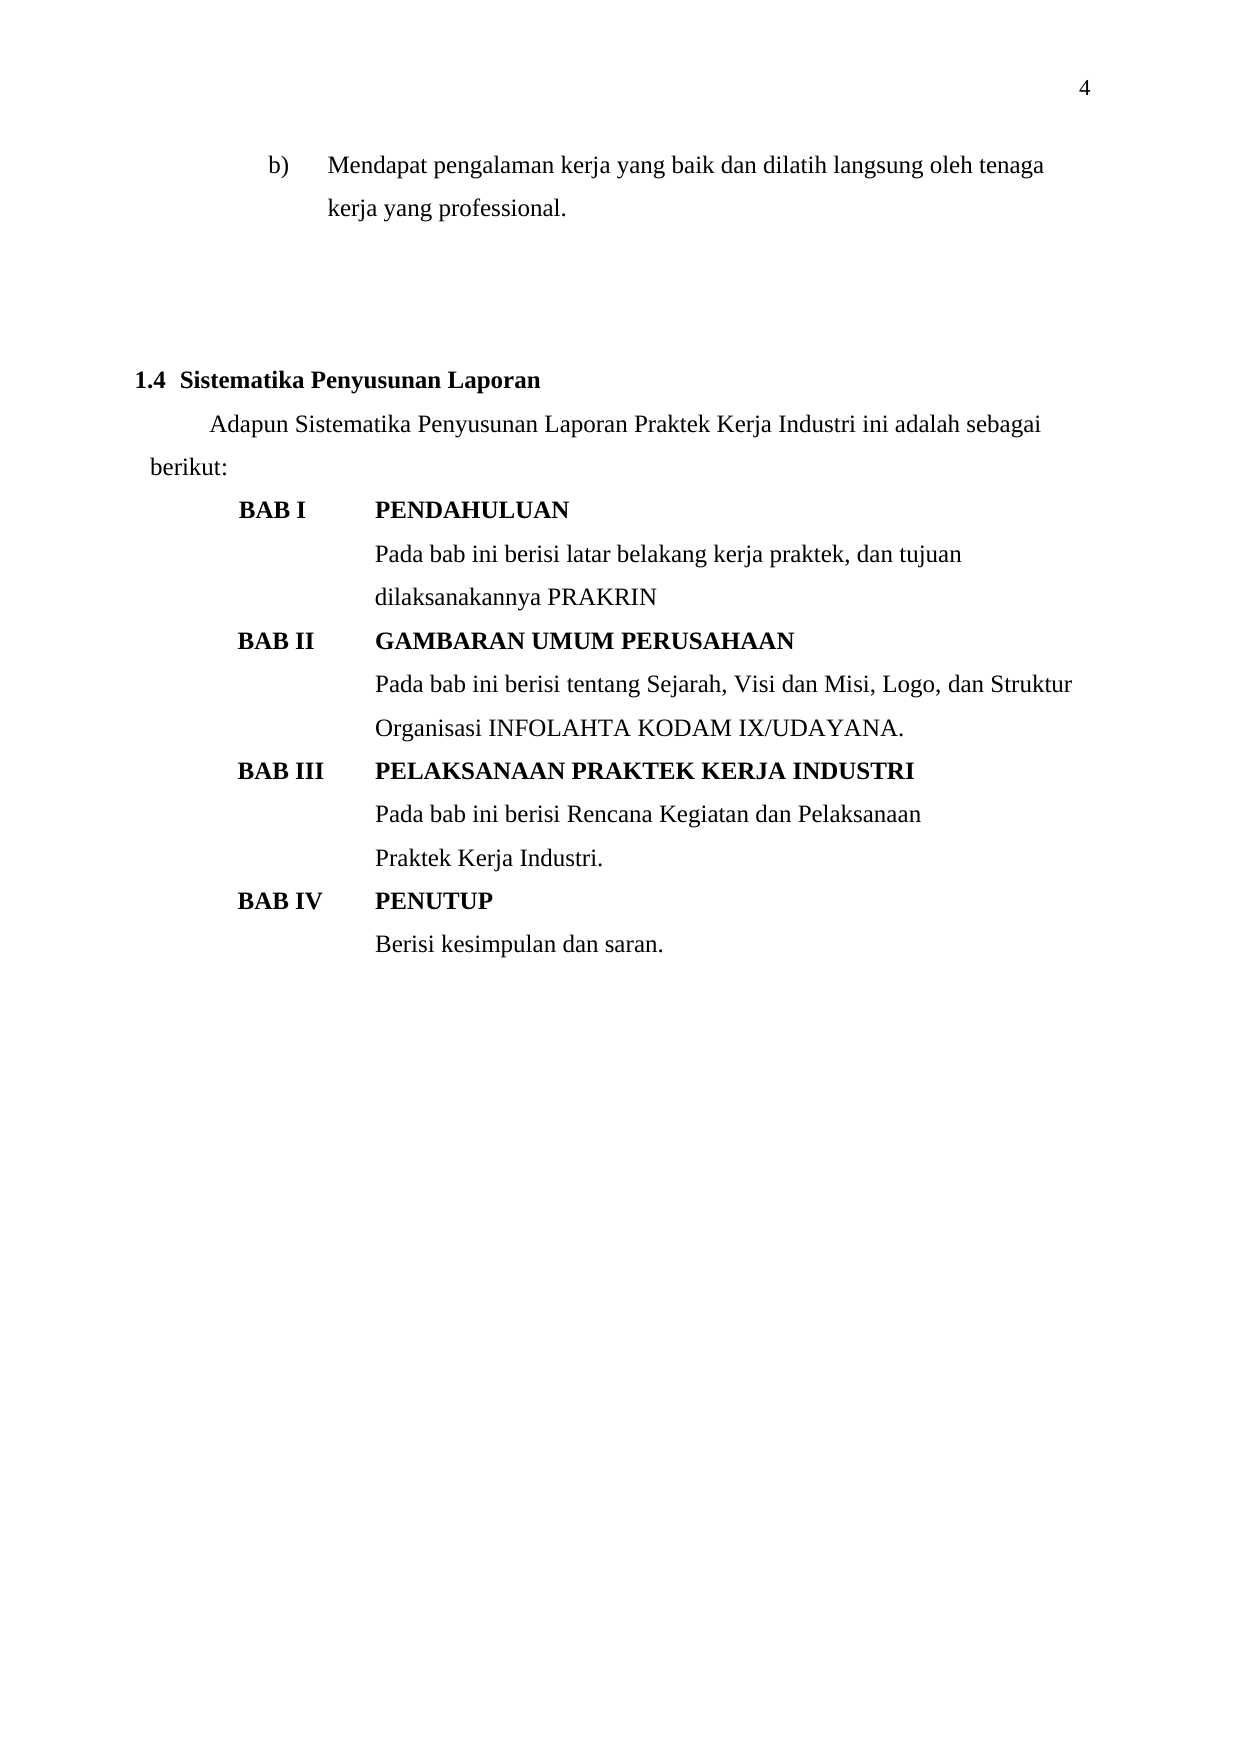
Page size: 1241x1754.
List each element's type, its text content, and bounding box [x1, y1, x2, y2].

list Mendapat pengalaman kerja yang baik dan dilatih langsung oleh tenaga kerja yang professional. [268, 150, 1090, 222]
text Pada bab ini berisi Rencana Kegiatan dan Pelaksanaan Praktek Kerja Industri. [375, 799, 1002, 871]
text Pada bab ini berisi latar belakang kerja praktek, dan tujuan dilaksanakannya PRAKRIN [374, 539, 1090, 611]
text BAB II GAMBARAN UMUM PERUSAHAAN [150, 626, 1090, 655]
text BAB I PENDAHULUAN [239, 496, 1090, 524]
text Adapun Sistematika Penyusunan Laporan Praktek Kerja Industri ini adalah sebagai berikut: [150, 409, 1090, 481]
text BAB IV PENUTUP [150, 886, 1002, 914]
text Pada bab ini berisi tentang Sejarah, Visi dan Misi, Logo, dan Struktur Organisasi INFOLAHTA KODAM IX/UDAYANA. [375, 669, 1090, 741]
text Berisi kesimpulan dan saran. [150, 929, 1002, 958]
text BAB III PELAKSANAAN PRAKTEK KERJA INDUSTRI [150, 756, 1090, 785]
list Sistematika Penyusunan Laporan [150, 366, 1090, 394]
